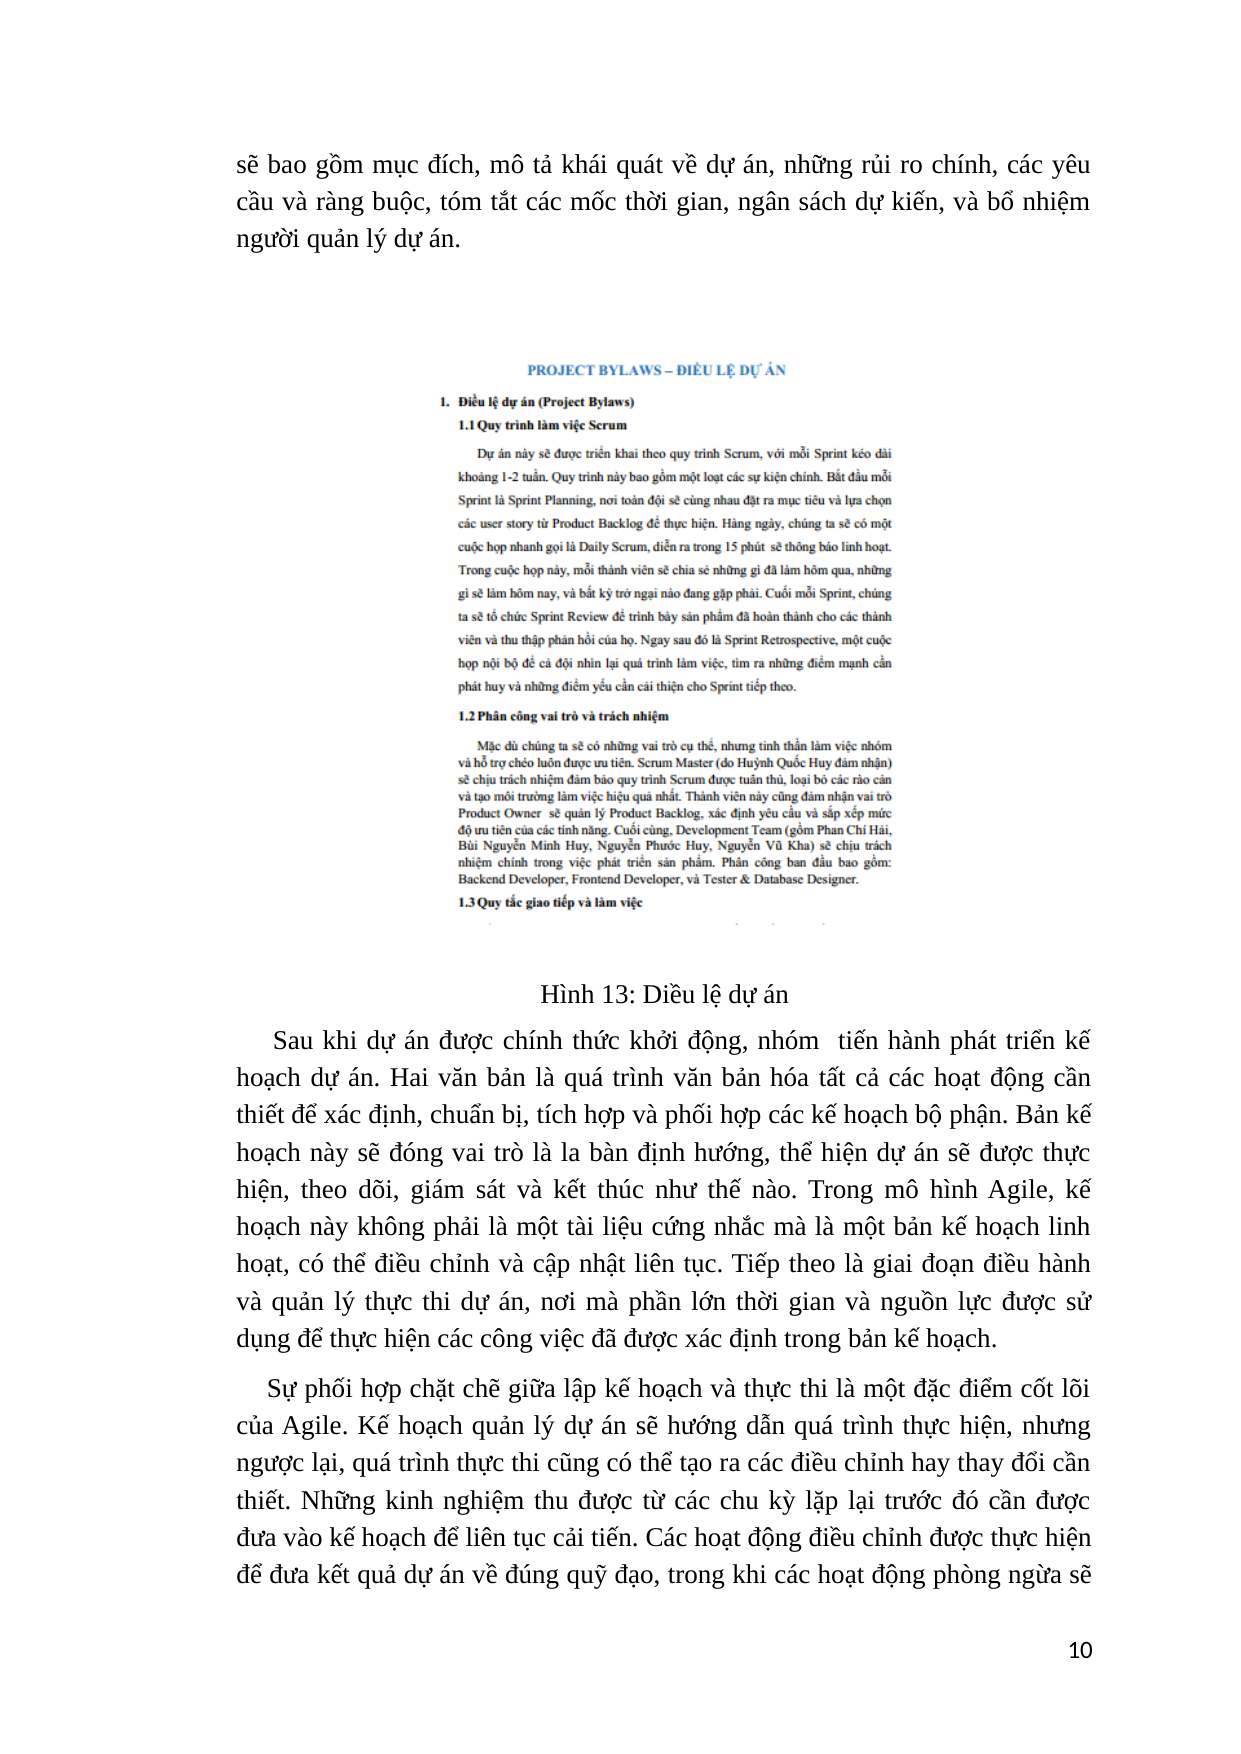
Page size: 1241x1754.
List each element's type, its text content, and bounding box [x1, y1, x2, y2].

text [235, 148, 1092, 253]
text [235, 1372, 1092, 1589]
text Sau khi dự án được chính thức khởi động, nhóm tiến hành phát triển kế hoạch dự án. Hai văn bản là quá trình văn bản hóa tất cả các hoạt động cần thiết để xác định, chuẩn bị, tích hợp và phối hợp các kế hoạch bộ phận. Bản kế hoạch này sẽ đóng vai trò là la bàn định hướng, thể hiện dự án sẽ được thực hiện, theo dõi, giám sát và kết thúc như thế nào. Trong mô hình Agile, kế hoạch này không phải là một tài liệu cứng nhắc mà là một bản kế hoạch linh hoạt, có thể điều chỉnh và cập nhật liên tục. Tiếp theo là giai đoạn điều hành và quản lý thực thi dự án, nơi mà phần lớn thời gian và nguồn lực được sử dụng để thực hiện các công việc đã được xác định trong bản kế hoạch. [235, 1024, 1092, 1353]
picture [382, 308, 947, 925]
